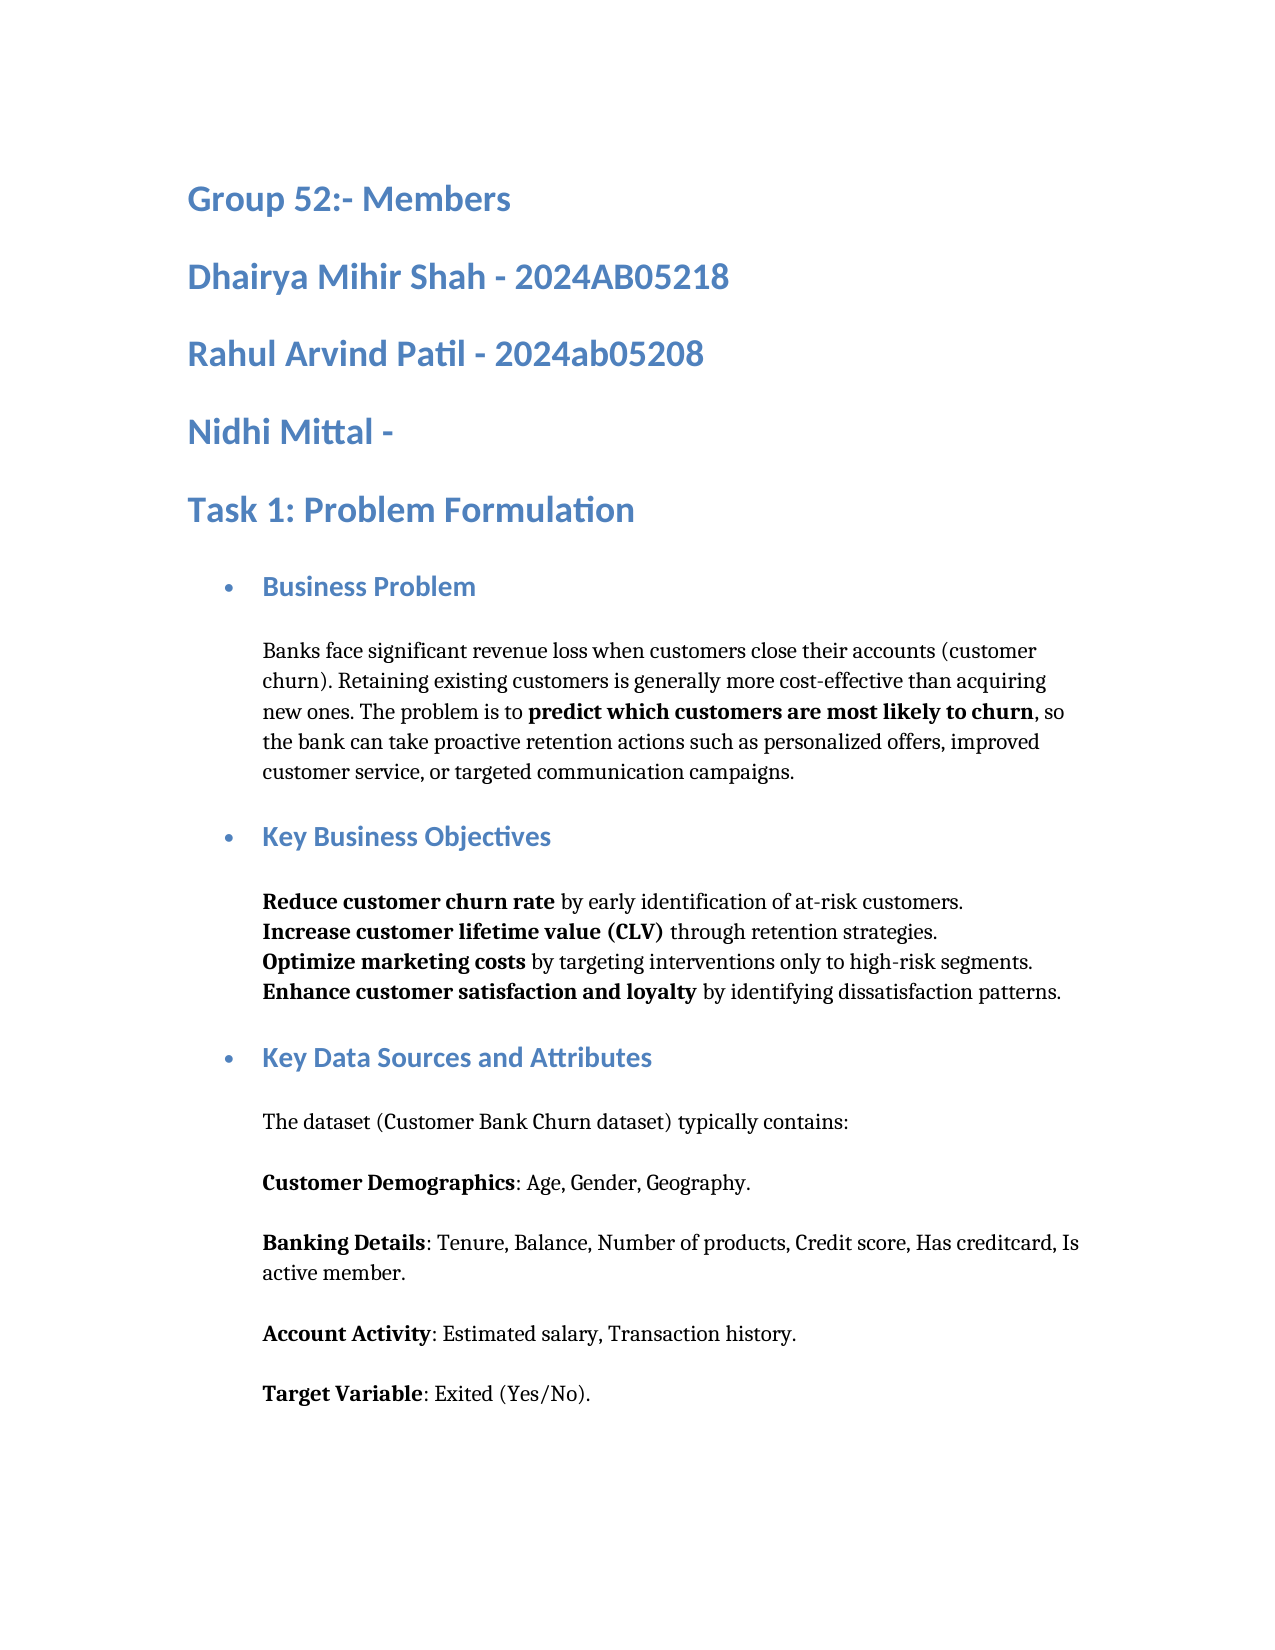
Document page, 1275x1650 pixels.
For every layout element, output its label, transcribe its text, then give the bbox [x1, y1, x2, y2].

subtitle Key Business Objectives [225, 818, 1087, 854]
list Customer Demographics: Age, Gender, Geography. [262, 1169, 1087, 1196]
text Rahul Arvind Patil - 2024ab05208 [187, 330, 1087, 376]
list Account Activity: Estimated salary, Transaction history. [262, 1320, 1087, 1347]
list Banking Details: Tenure, Balance, Number of products, Credit score, Has creditcard, Is active member. [262, 1230, 1087, 1286]
list Reduce customer churn rate by early identification of at-risk customers. [262, 888, 1087, 915]
text Group 52:- Members [187, 175, 1087, 221]
list Enhance customer satisfaction and loyalty by identifying dissatisfaction patterns. [262, 979, 1087, 1006]
list Target Variable: Exited (Yes/No). [262, 1381, 1087, 1407]
list The dataset (Customer Bank Churn dataset) typically contains: [262, 1109, 1087, 1135]
list Increase customer lifetime value (CLV) through retention strategies. [262, 919, 1087, 945]
list Banks face significant revenue loss when customers close their accounts (customer churn). Retaining existing customers is generally more cost-effective than acquiring new ones. The problem is to predict which customers are most likely to churn, so the bank can take proactive retention actions such as personalized offers, improved customer service, or targeted communication campaigns. [262, 638, 1087, 785]
text Dhairya Mihir Shah - 2024AB05218 [187, 253, 1087, 298]
text Nidhi Mittal - [187, 408, 1087, 454]
list Optimize marketing costs by targeting interventions only to high-risk segments. [262, 949, 1087, 975]
subtitle Business Problem [225, 568, 1087, 603]
subtitle Key Data Sources and Attributes [225, 1039, 1087, 1074]
text Task 1: Problem Formulation [187, 486, 1087, 532]
